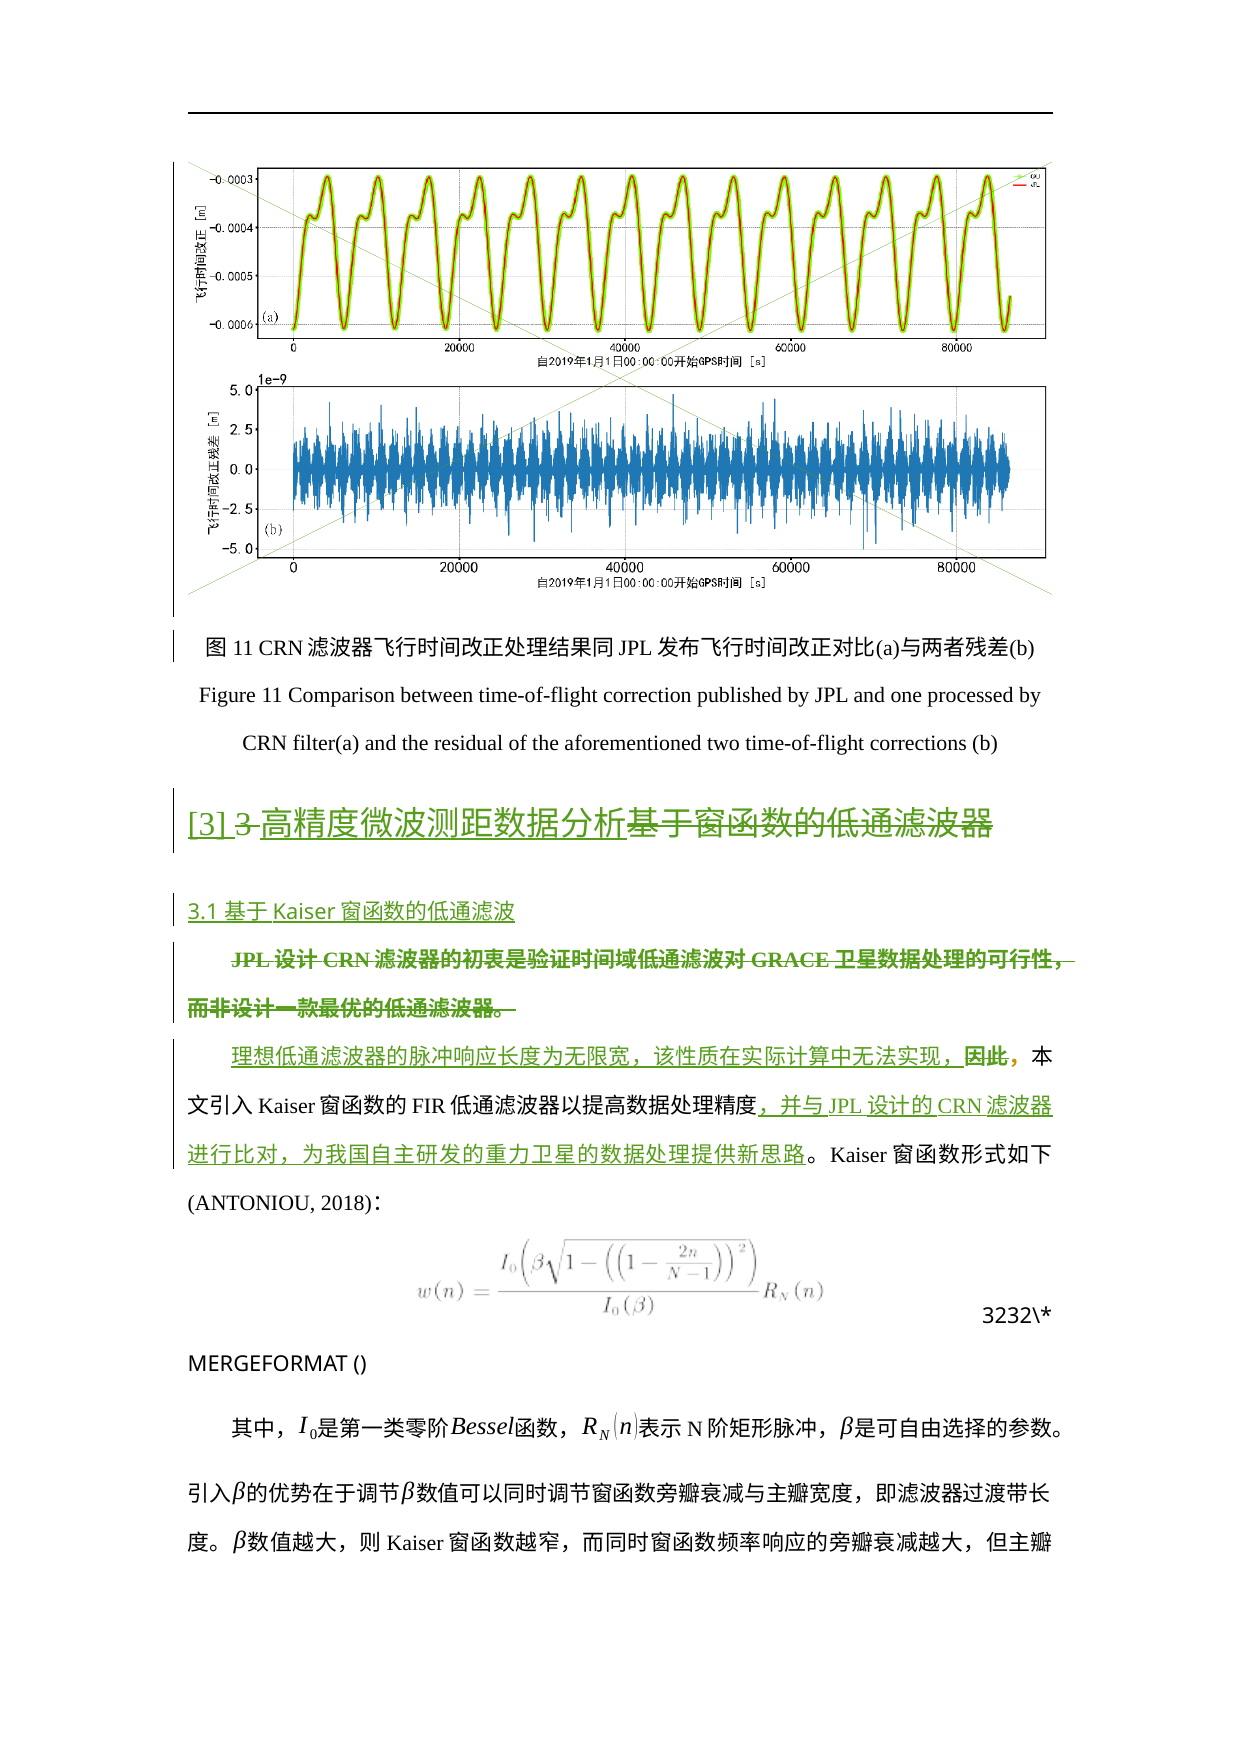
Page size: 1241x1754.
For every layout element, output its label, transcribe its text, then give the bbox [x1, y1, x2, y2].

picture [190, 379, 1050, 595]
text JPL设计CRN滤波器的初衷是验证时间域低通滤波对GRACE卫星数据处理的可行性，而非设计一款最优的低通滤波器。 [187, 942, 1053, 1023]
text 因此，本文引入Kaiser窗函数的FIR低通滤波器以提高数据处理精度。Kaiser窗函数形式如下(ANTONIOU, 2018)： [187, 1039, 1053, 1217]
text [187, 1394, 1053, 1557]
picture [188, 163, 618, 593]
text Figure 11 Comparison between time-of-flight correction published by JPL and one processed by CRN filter(a) and the residual of the aforementioned two time-of-flight corrections (b) [187, 678, 1053, 759]
text 图 11 CRN滤波器飞行时间改正处理结果同JPL发布飞行时间改正对比(a)与两者残差(b) [187, 629, 1053, 662]
picture [191, 162, 1049, 377]
picture [622, 163, 1052, 593]
